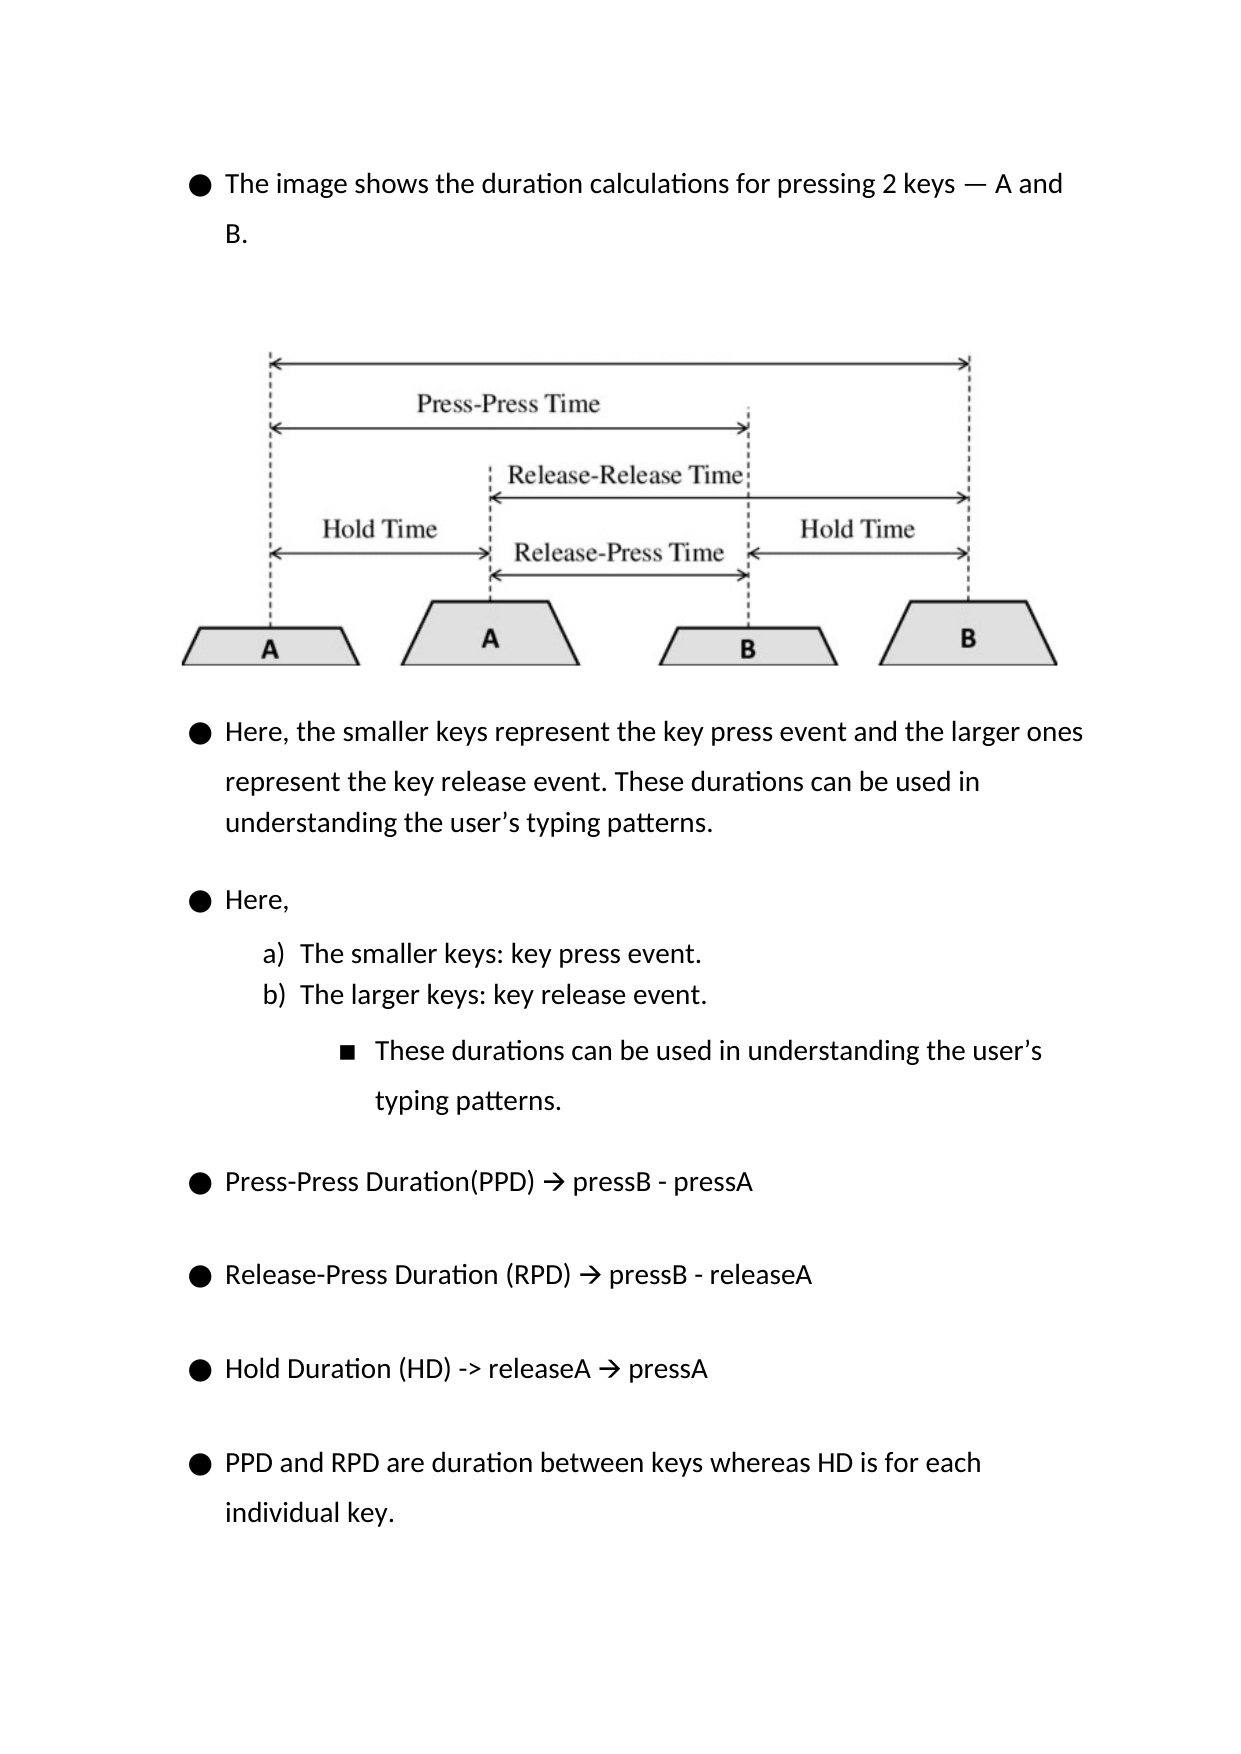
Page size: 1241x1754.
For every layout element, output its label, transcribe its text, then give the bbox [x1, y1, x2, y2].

list Press-Press Duration(PPD) 🡪 pressB - pressA [187, 1148, 1090, 1208]
list The smaller keys: key press event. [262, 935, 1090, 971]
picture [178, 341, 1063, 674]
list Release-Press Duration (RPD) 🡪 pressB - releaseA [187, 1242, 1090, 1301]
list Here, the smaller keys represent the key press event and the larger ones represent the key release event. These durations can be used in understanding the user’s typing patterns. [187, 698, 1090, 840]
list Hold Duration (HD) -> releaseA 🡪 pressA [187, 1335, 1090, 1395]
list These durations can be used in understanding the user’s typing patterns. [337, 1017, 1090, 1118]
list Here, [187, 866, 1090, 926]
list PPD and RPD are duration between keys whereas HD is for each individual key. [187, 1429, 1090, 1530]
list The larger keys: key release event. [262, 976, 1090, 1012]
list The image shows the duration calculations for pressing 2 keys — A and B. [187, 150, 1090, 251]
